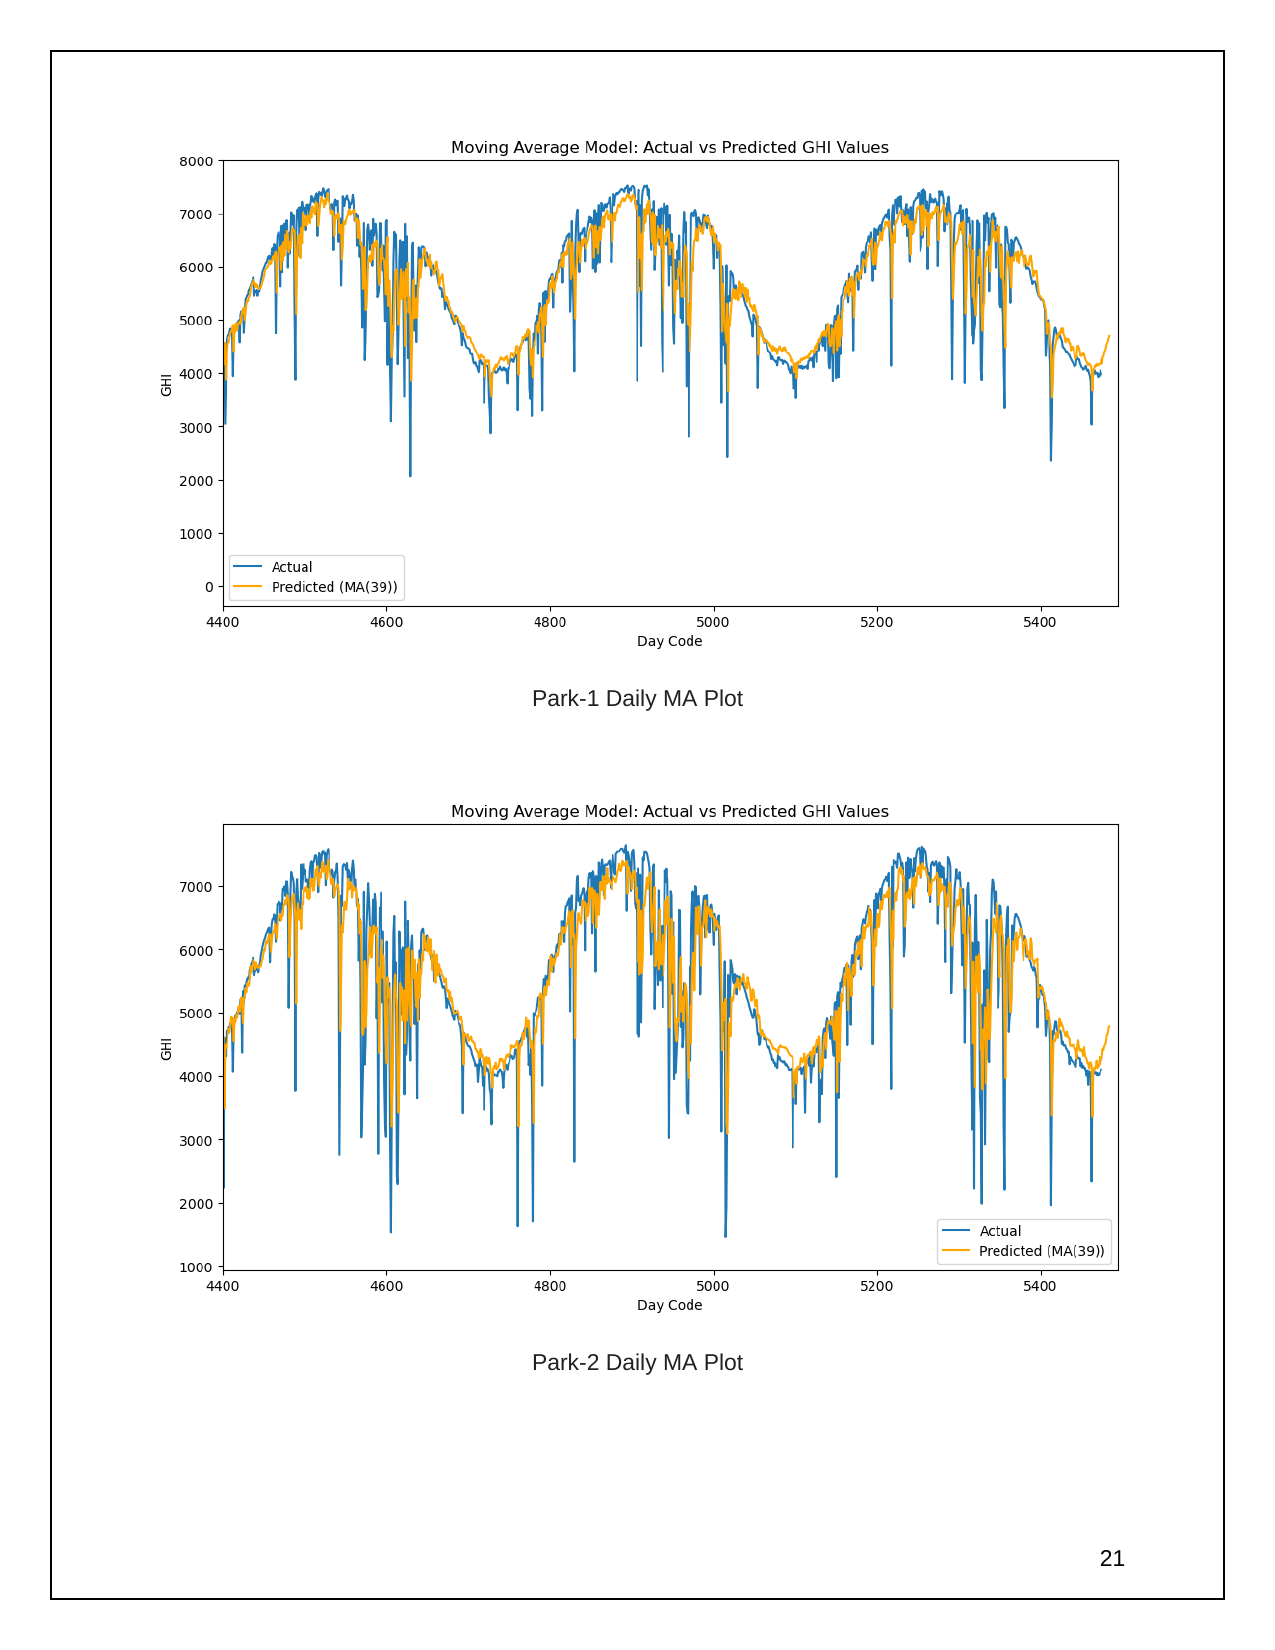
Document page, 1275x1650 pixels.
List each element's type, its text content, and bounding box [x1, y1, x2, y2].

text Park-2 Daily MA Plot [150, 1349, 1125, 1376]
text Park-1 Daily MA Plot [150, 685, 1125, 711]
picture [150, 131, 1125, 657]
picture [150, 795, 1125, 1321]
